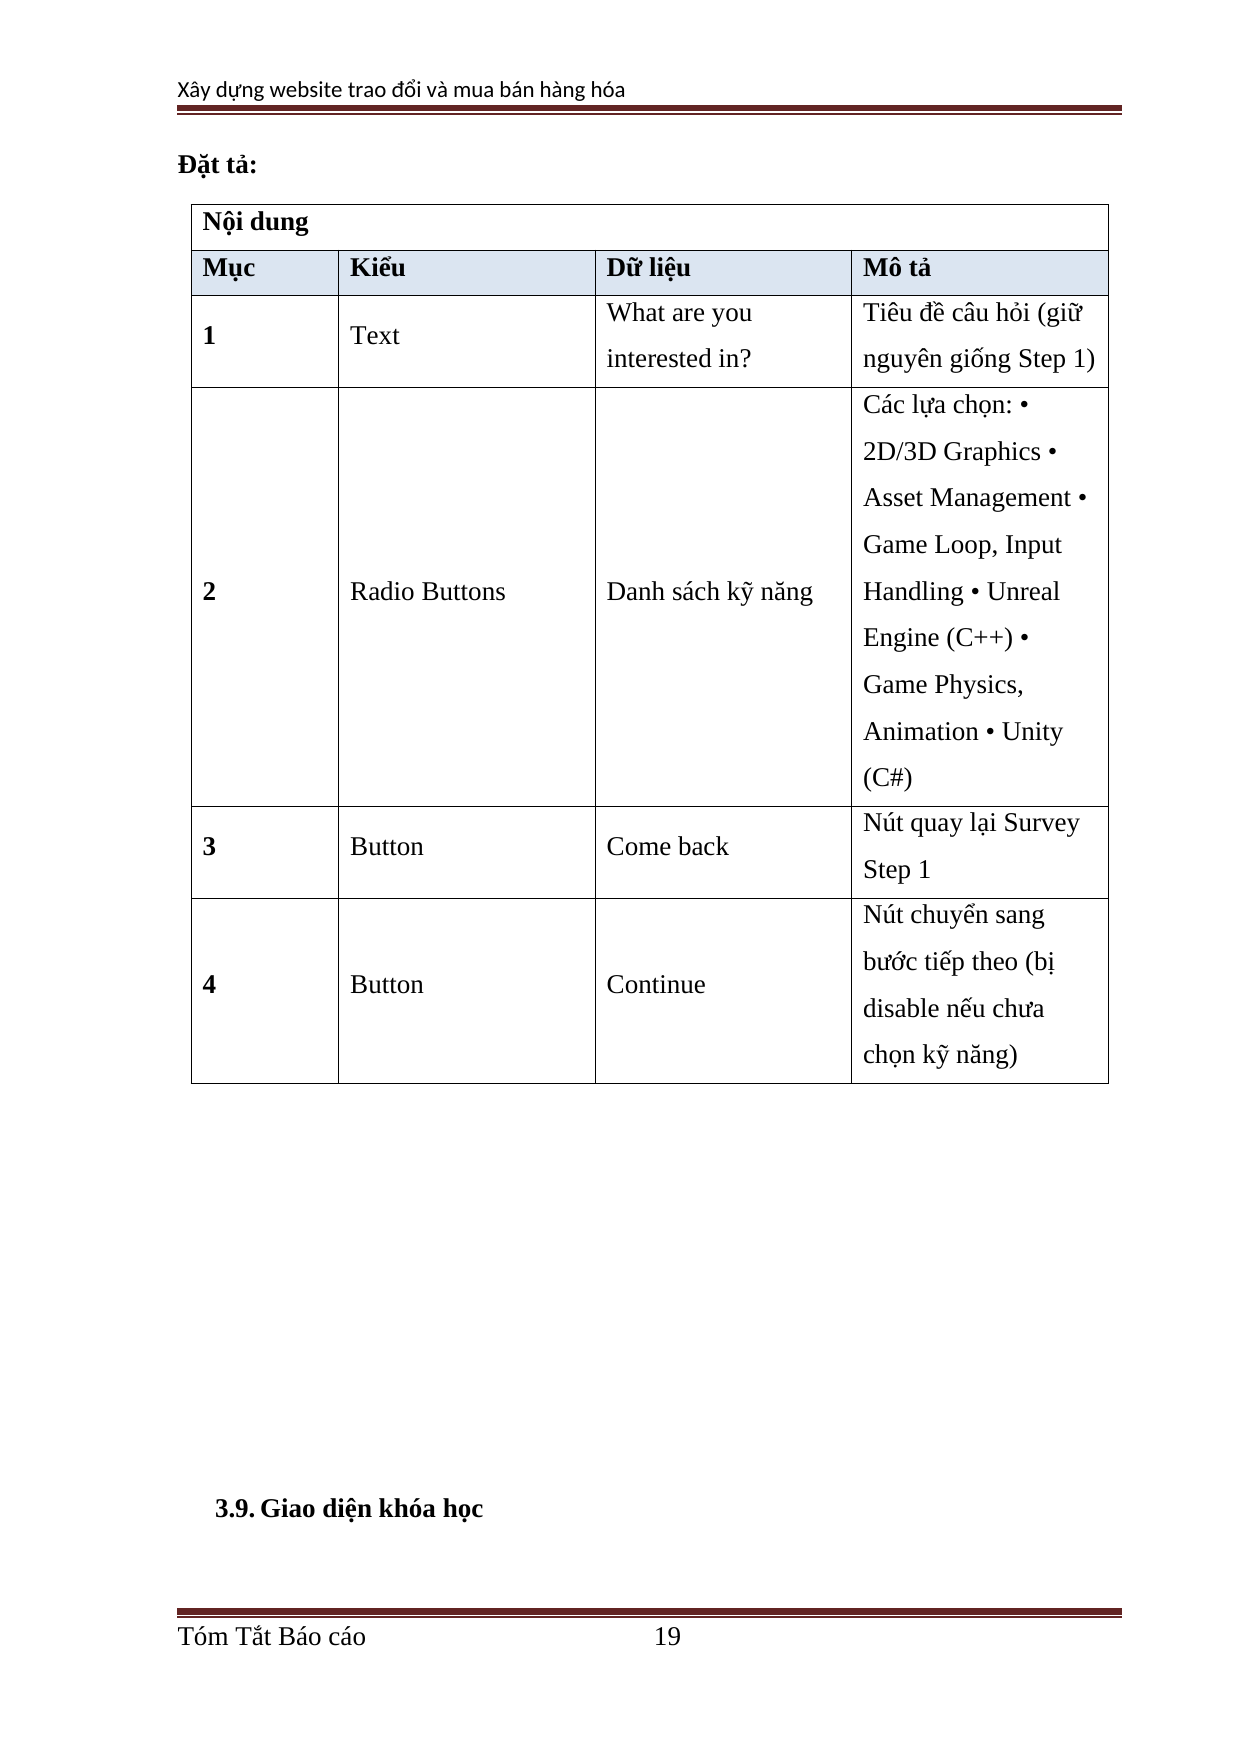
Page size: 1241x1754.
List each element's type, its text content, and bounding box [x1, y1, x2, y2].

table_cell Tiêu đề câu hỏi (giữ nguyên giống Step 1) [852, 296, 1108, 387]
table_cell Mục [192, 251, 338, 295]
table_cell Các lựa chọn: • 2D/3D Graphics • Asset Management • Game Loop, Input Handling • Unreal Engine (C++) • Game Physics, Animation • Unity (C#) [852, 388, 1108, 806]
table_cell Danh sách kỹ năng [596, 388, 851, 806]
table_cell Nút quay lại Survey Step 1 [852, 807, 1108, 897]
table_cell Nút chuyển sang bước tiếp theo (bị disable nếu chưa chọn kỹ năng) [852, 899, 1108, 1083]
table_cell Radio Buttons [339, 388, 595, 806]
table_cell What are you interested in? [596, 296, 851, 387]
table_cell Text [339, 296, 595, 387]
table_cell Dữ liệu [596, 251, 851, 295]
table_cell Continue [596, 899, 851, 1083]
table_cell Button [339, 807, 595, 897]
table_cell 1 [192, 296, 338, 387]
table_header Nội dung [192, 205, 1108, 249]
table_cell 2 [192, 388, 338, 806]
table_cell Mô tả [852, 251, 1108, 295]
table_cell 4 [192, 899, 338, 1083]
table_cell Button [339, 899, 595, 1083]
table_cell Come back [596, 807, 851, 897]
table_cell 3 [192, 807, 338, 897]
table_cell Kiểu [339, 251, 595, 295]
text Đặt tả: [177, 148, 1122, 179]
list Giao diện khóa học [215, 1492, 1122, 1523]
